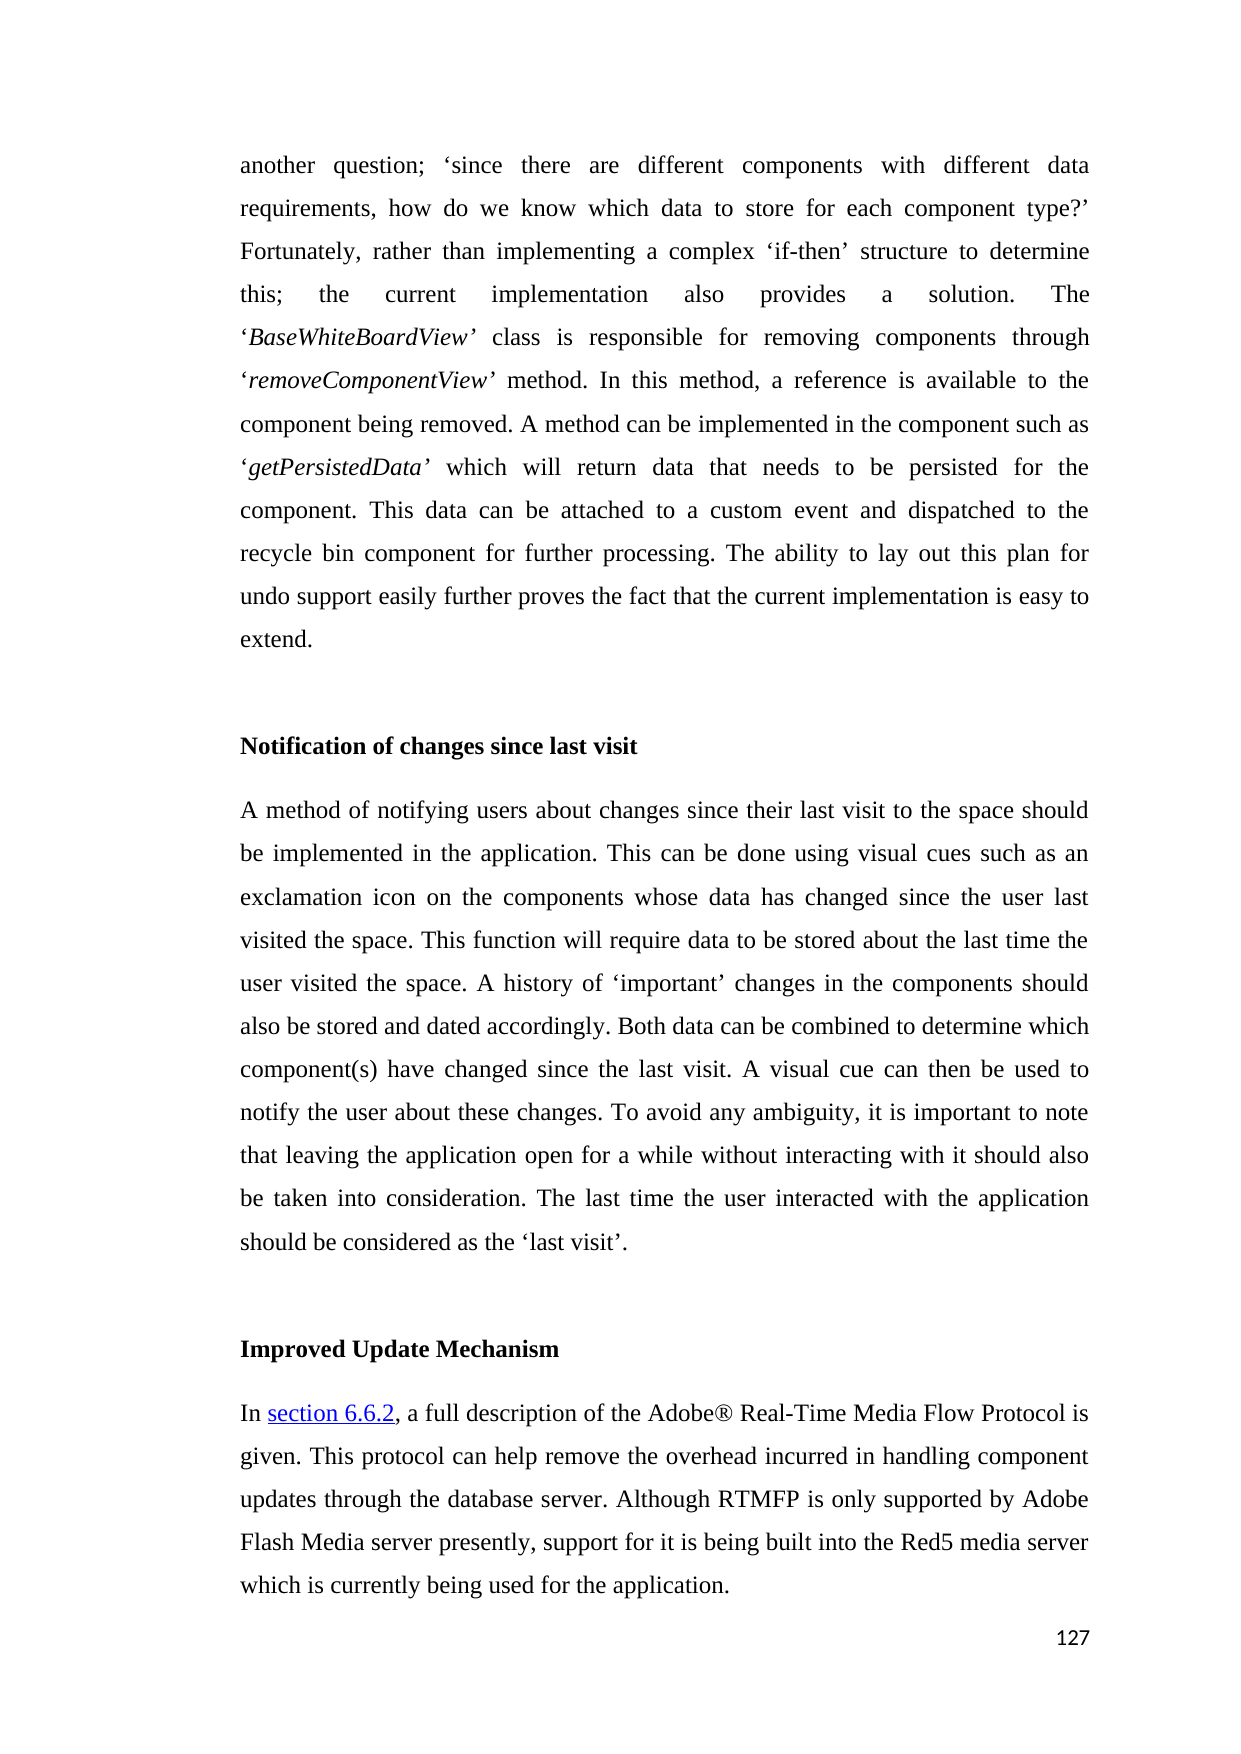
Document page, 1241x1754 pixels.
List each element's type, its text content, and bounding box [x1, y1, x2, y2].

text Notification of changes since last visit [240, 688, 1090, 760]
text Improved Update Mechanism [240, 1291, 1090, 1362]
text In section 6.6.2, a full description of the Adobe® Real-Time Media Flow Protocol is given. This protocol can help remove the overhead incurred in handling component updates through the database server. Although RTMFP is only supported by Adobe Flash Media server presently, support for it is being built into the Red5 media server which is currently being used for the application. [240, 1398, 1090, 1599]
text A method of notifying users about changes since their last visit to the space should be implemented in the application. This can be done using visual cues such as an exclamation icon on the components whose data has changed since the user last visited the space. This function will require data to be stored about the last time the user visited the space. A history of ‘important’ changes in the components should also be stored and dated accordingly. Both data can be combined to determine which component(s) have changed since the last visit. A visual cue can then be used to notify the user about these changes. To avoid any ambiguity, it is important to note that leaving the application open for a while without interacting with it should also be taken into consideration. The last time the user interacted with the application should be considered as the ‘last visit’. [240, 795, 1090, 1255]
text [240, 150, 1090, 653]
